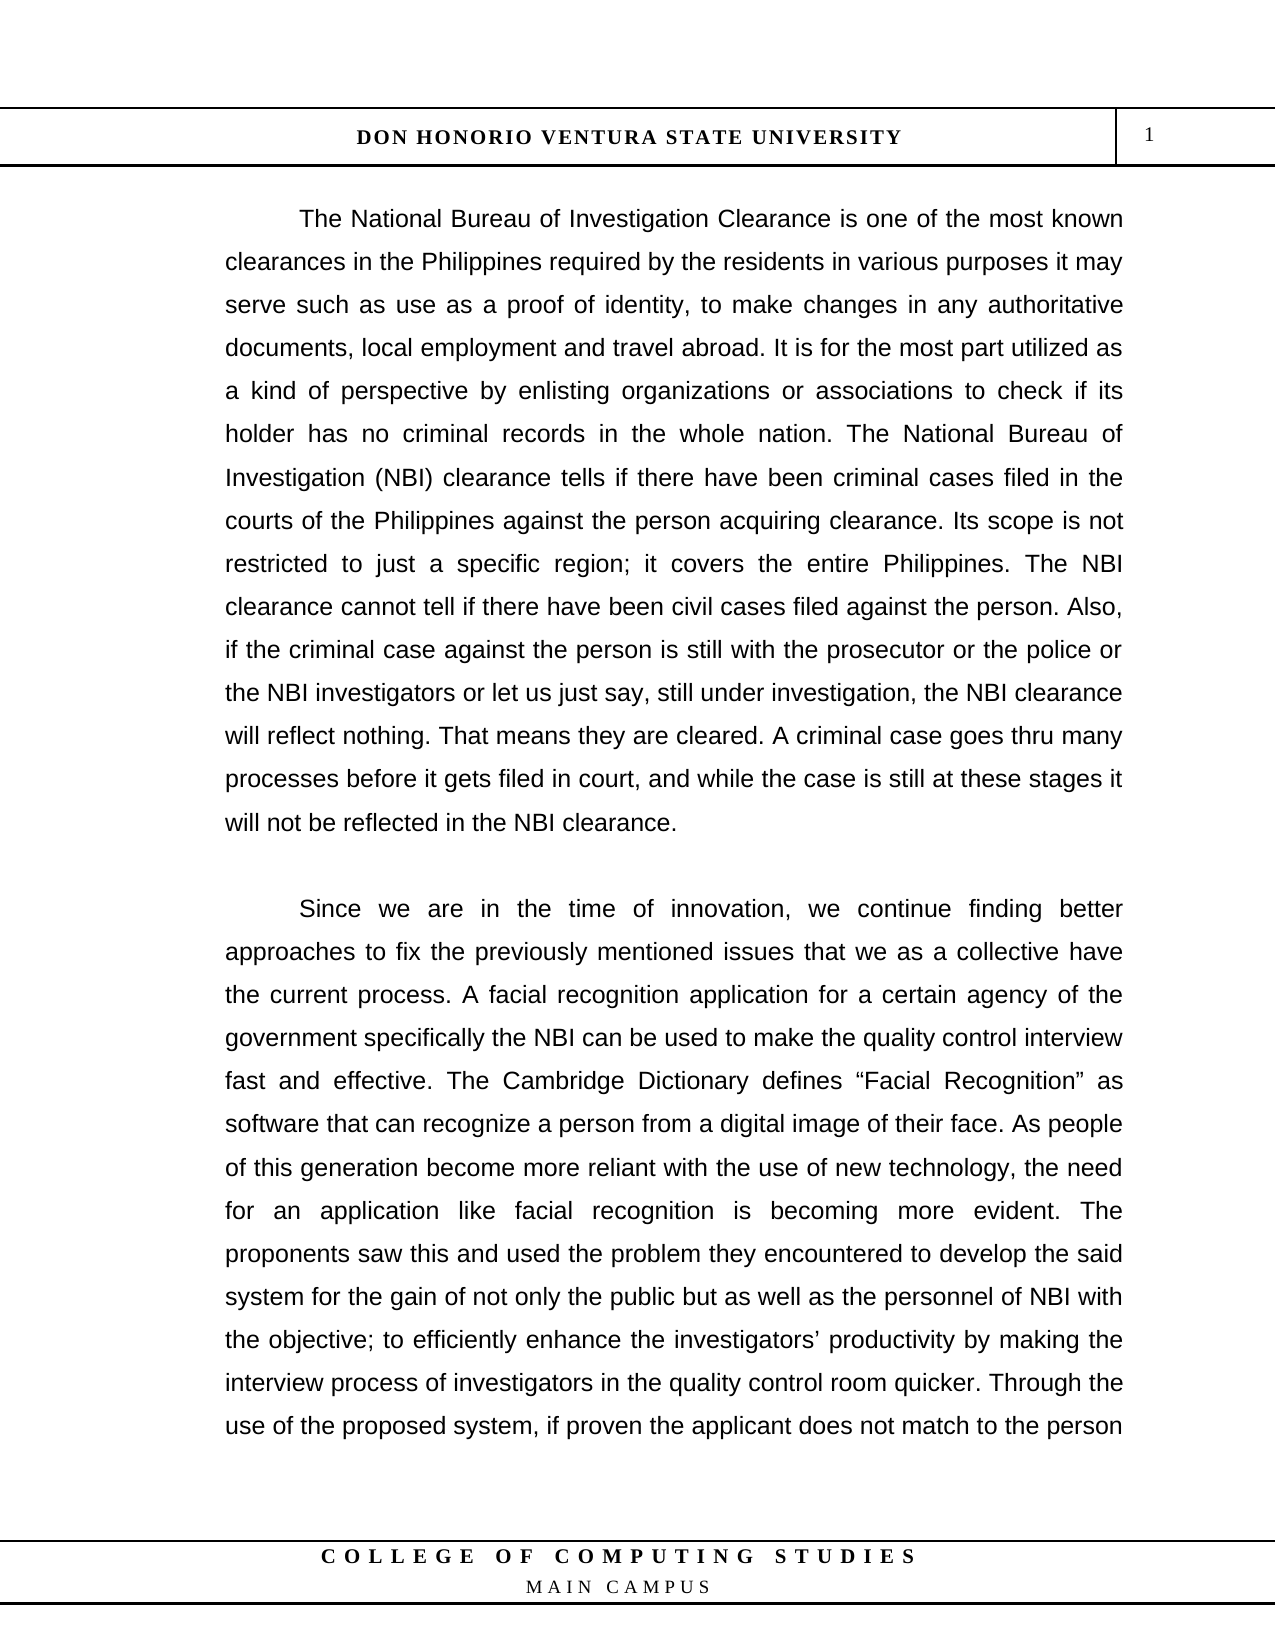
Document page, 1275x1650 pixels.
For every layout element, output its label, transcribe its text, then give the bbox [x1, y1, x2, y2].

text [225, 894, 1125, 1440]
text The National Bureau of Investigation Clearance is one of the most known clearances in the Philippines required by the residents in various purposes it may serve such as use as a proof of identity, to make changes in any authoritative documents, local employment and travel abroad. It is for the most part utilized as a kind of perspective by enlisting organizations or associations to check if its holder has no criminal records in the whole nation. The National Bureau of Investigation (NBI) clearance tells if there have been criminal cases filed in the courts of the Philippines against the person acquiring clearance. Its scope is not restricted to just a specific region; it covers the entire Philippines. The NBI clearance cannot tell if there have been civil cases filed against the person. Also, if the criminal case against the person is still with the prosecutor or the police or the NBI investigators or let us just say, still under investigation, the NBI clearance will reflect nothing. That means they are cleared. A criminal case goes thru many processes before it gets filed in court, and while the case is still at these stages it will not be reflected in the NBI clearance. [225, 204, 1125, 836]
